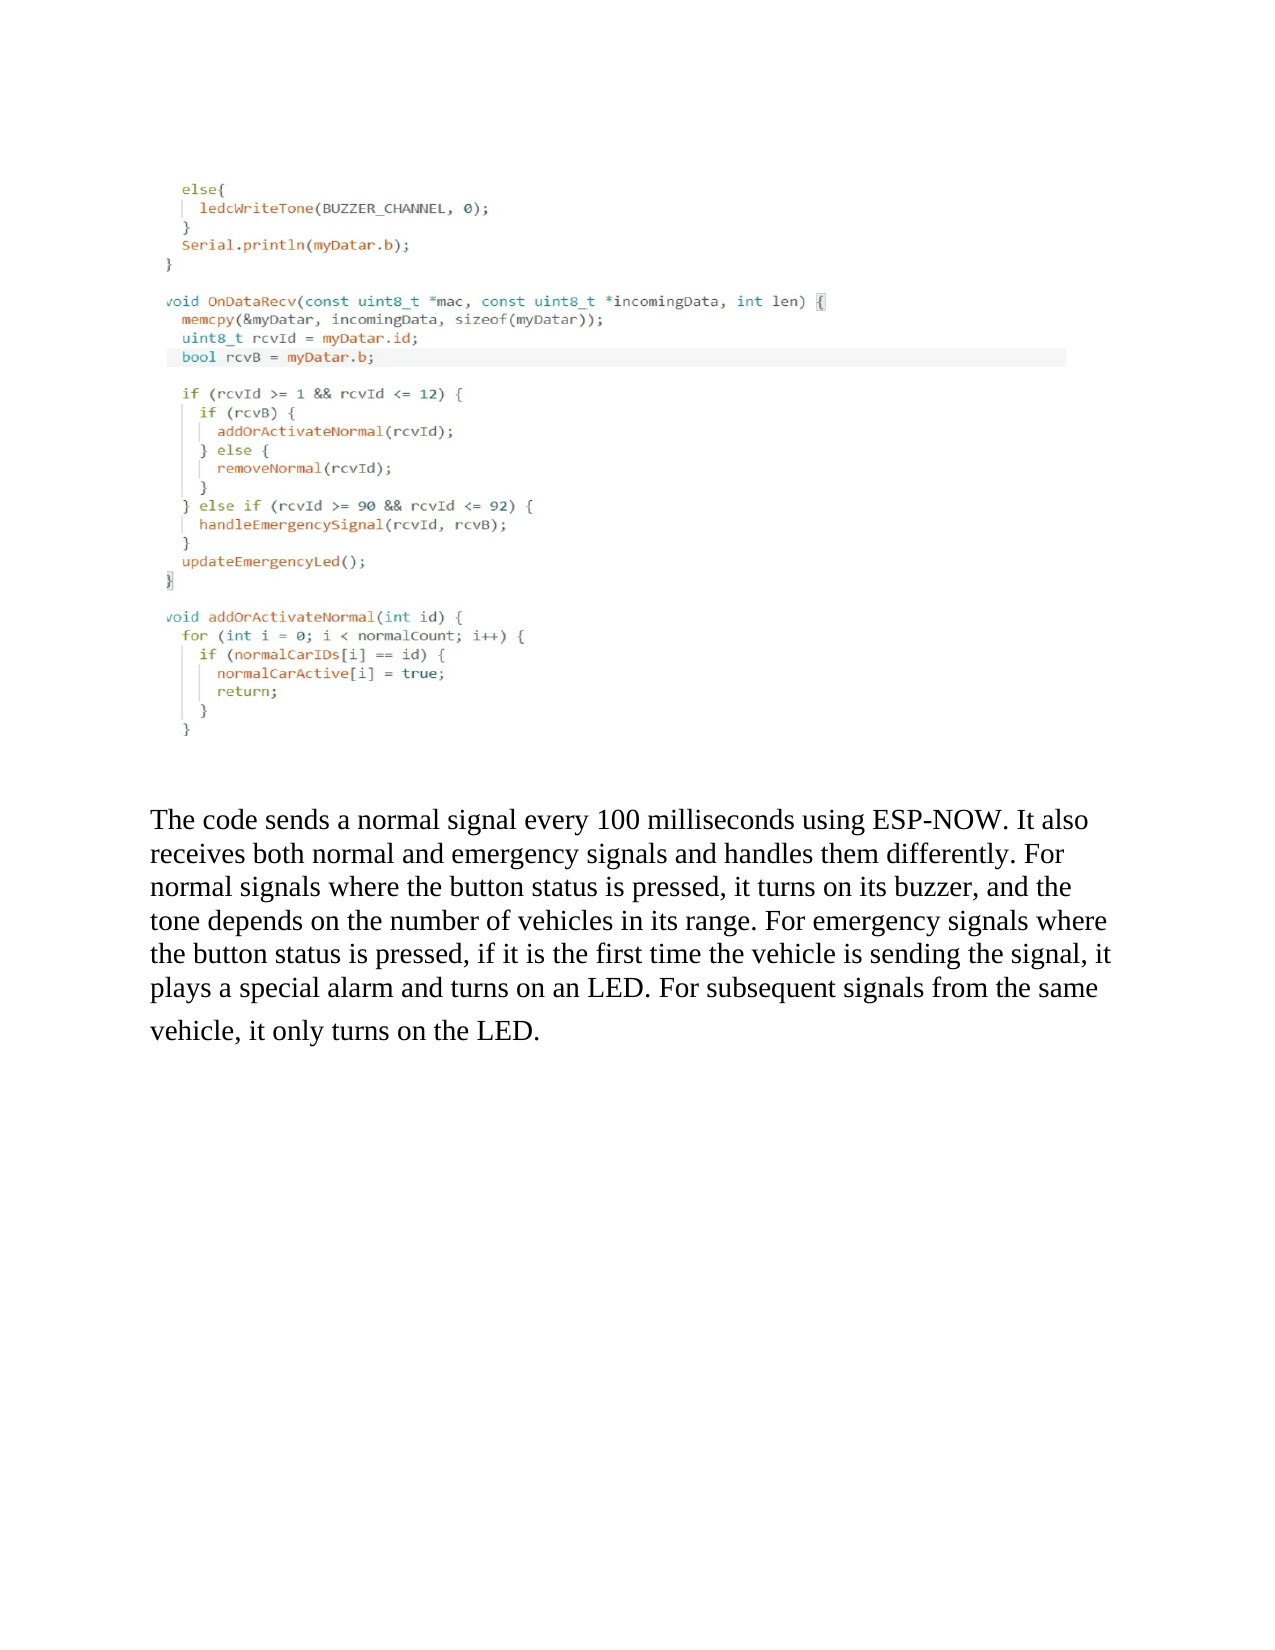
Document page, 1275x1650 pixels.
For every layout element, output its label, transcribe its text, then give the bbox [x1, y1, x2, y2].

picture [166, 181, 1066, 735]
subtitle The code sends a normal signal every 100 milliseconds using ESP-NOW. It also receives both normal and emergency signals and handles them differently. For normal signals where the button status is pressed, it turns on its buzzer, and the tone depends on the number of vehicles in its range. For emergency signals where the button status is pressed, if it is the first time the vehicle is sending the signal, it plays a special alarm and turns on an LED. For subsequent signals from the same vehicle, it only turns on the LED. [150, 751, 1125, 1049]
